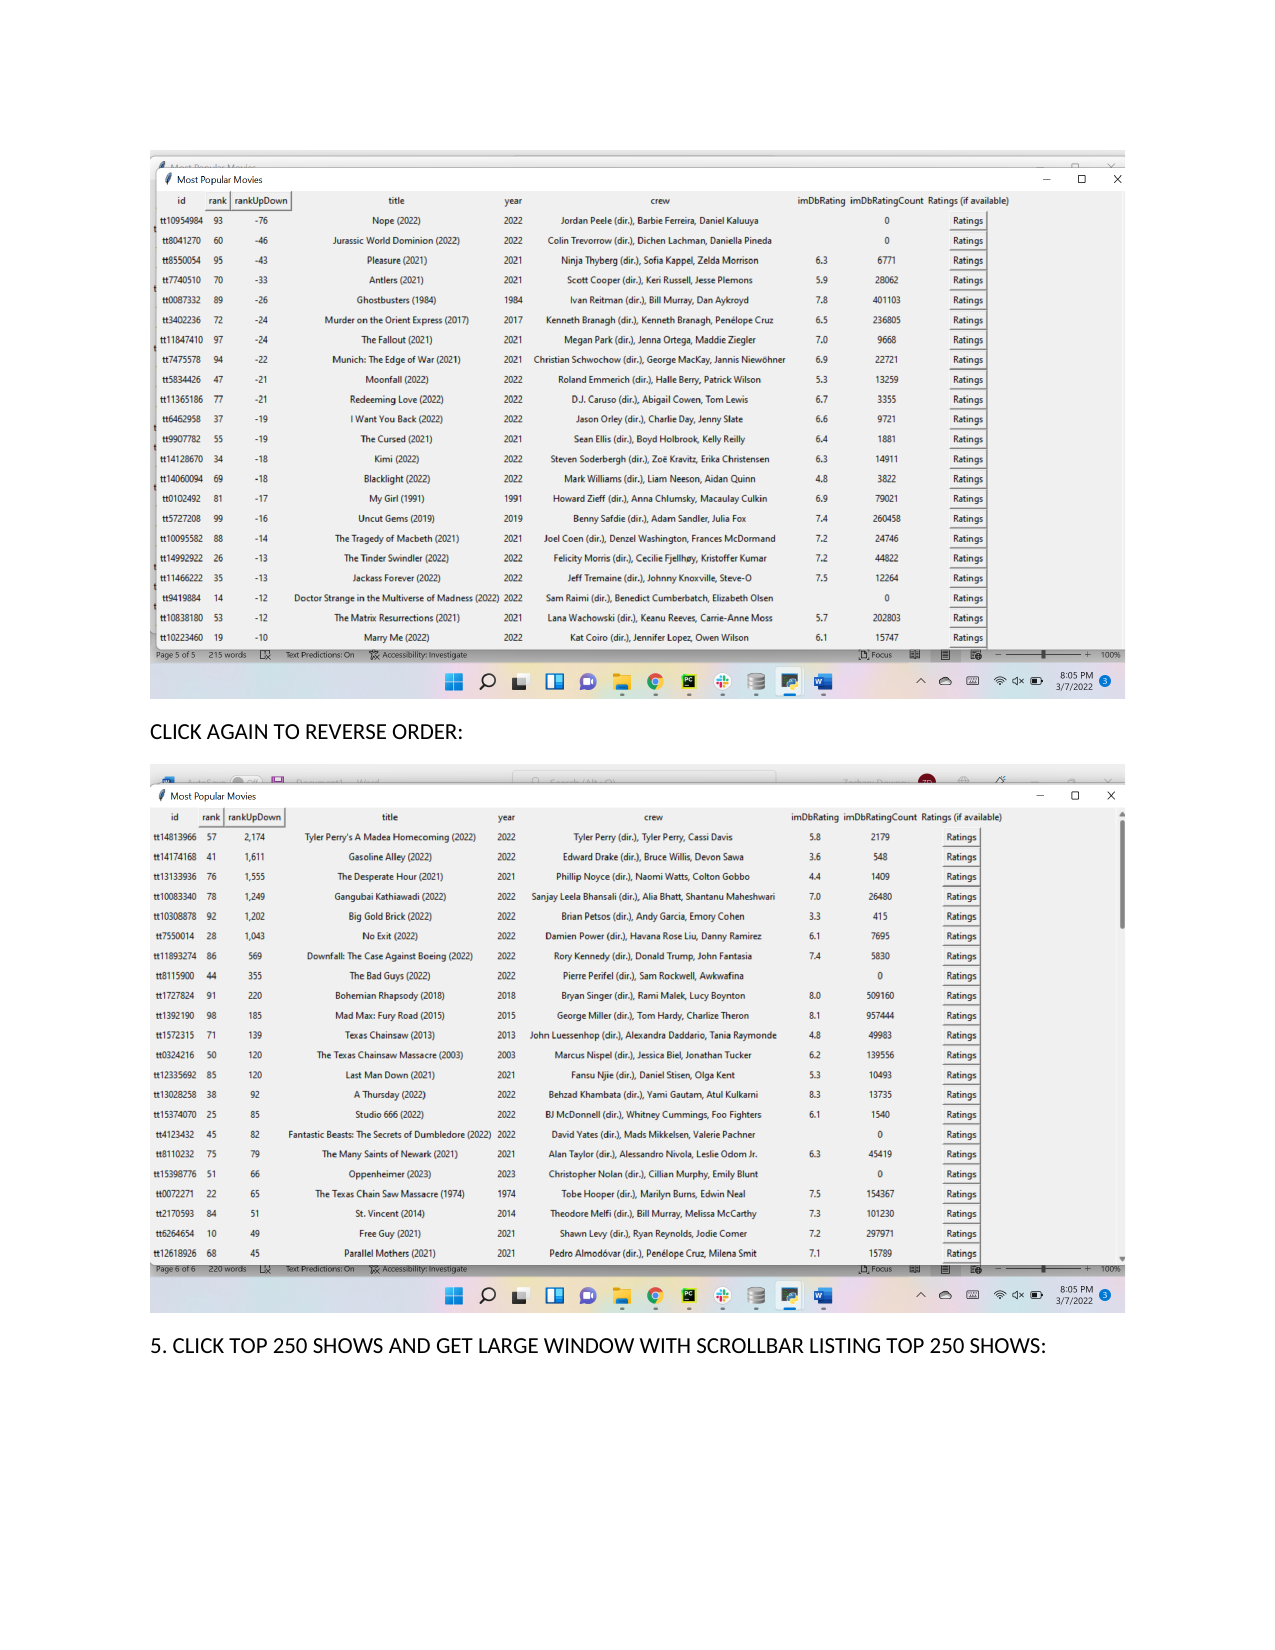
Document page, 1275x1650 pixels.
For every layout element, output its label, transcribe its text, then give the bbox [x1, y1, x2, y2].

picture [150, 764, 1125, 1313]
text 5. CLICK TOP 250 SHOWS AND GET LARGE WINDOW WITH SCROLLBAR LISTING TOP 250 SHOWS: [150, 1331, 1125, 1359]
picture [150, 150, 1125, 699]
text CLICK AGAIN TO REVERSE ORDER: [150, 717, 1125, 745]
